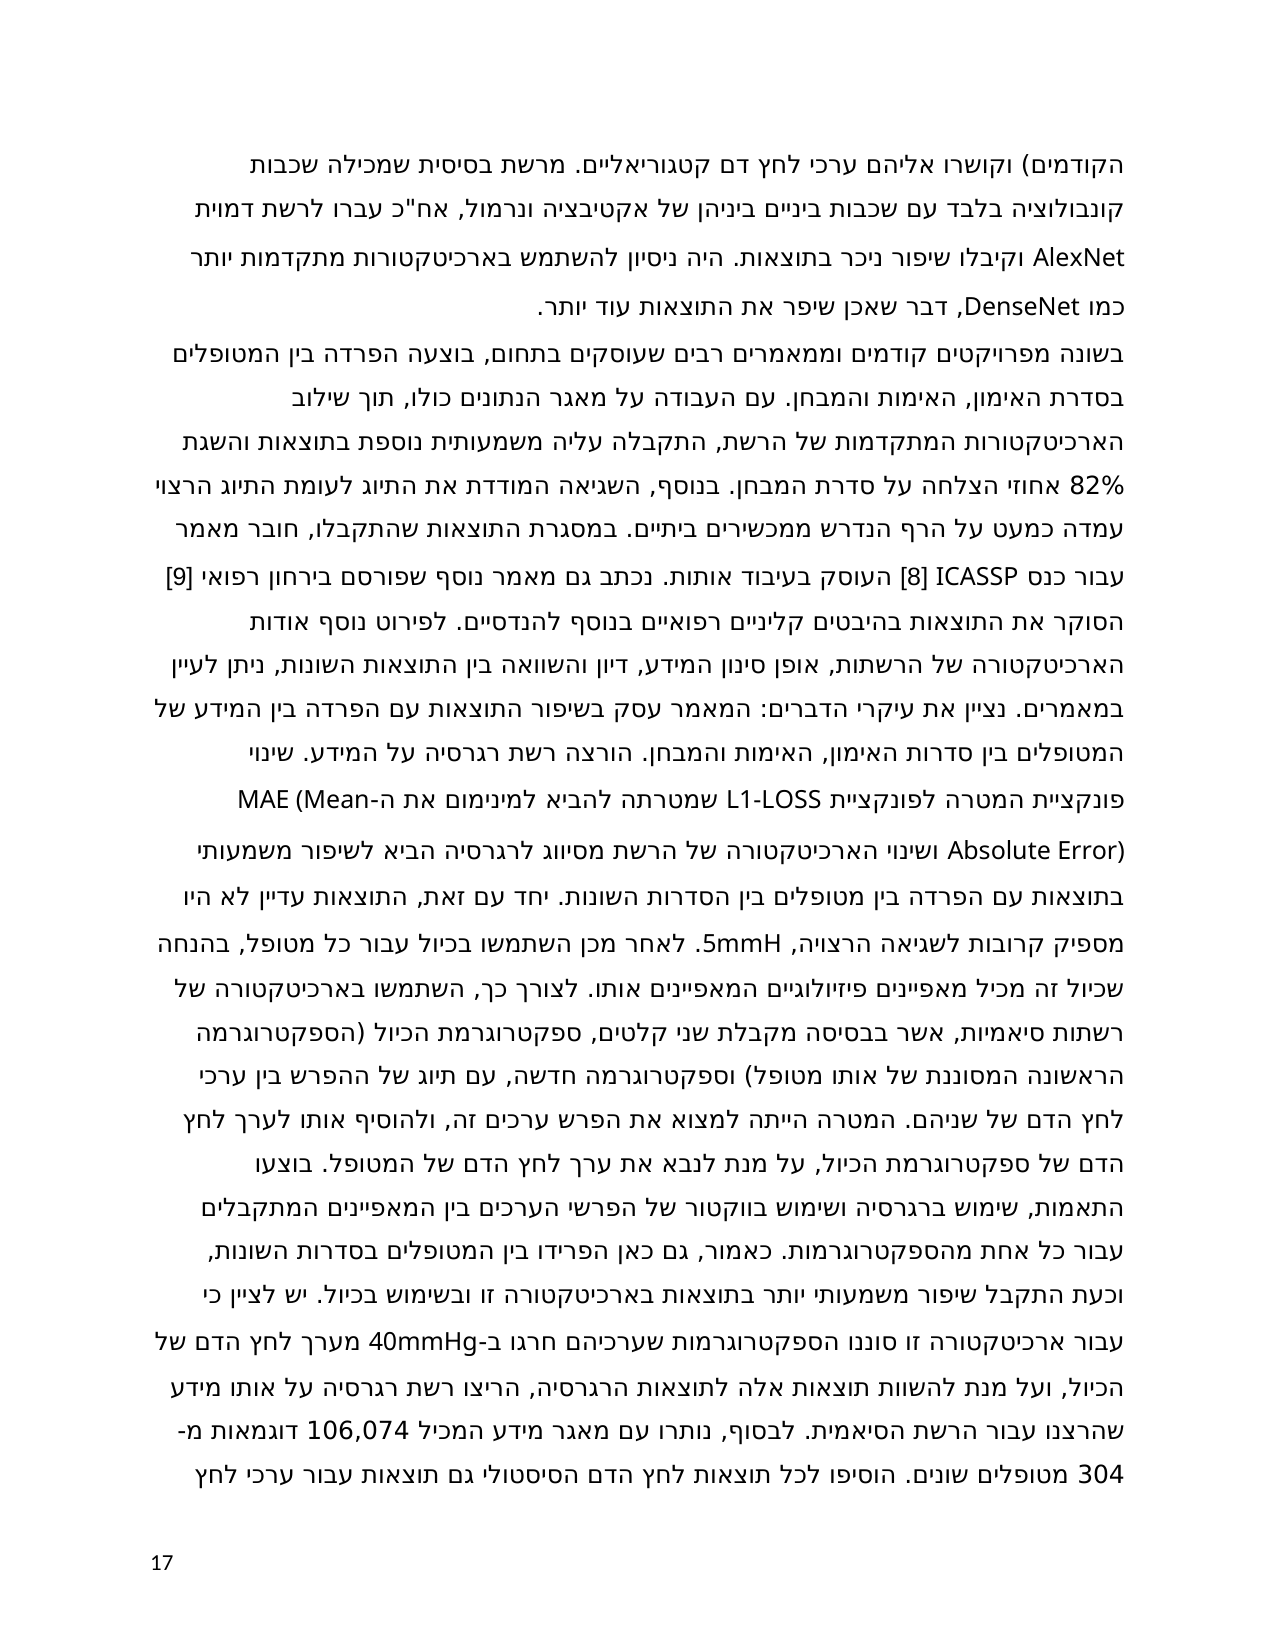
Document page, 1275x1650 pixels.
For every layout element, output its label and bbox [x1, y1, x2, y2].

text [150, 150, 1125, 323]
text [150, 339, 1125, 1489]
